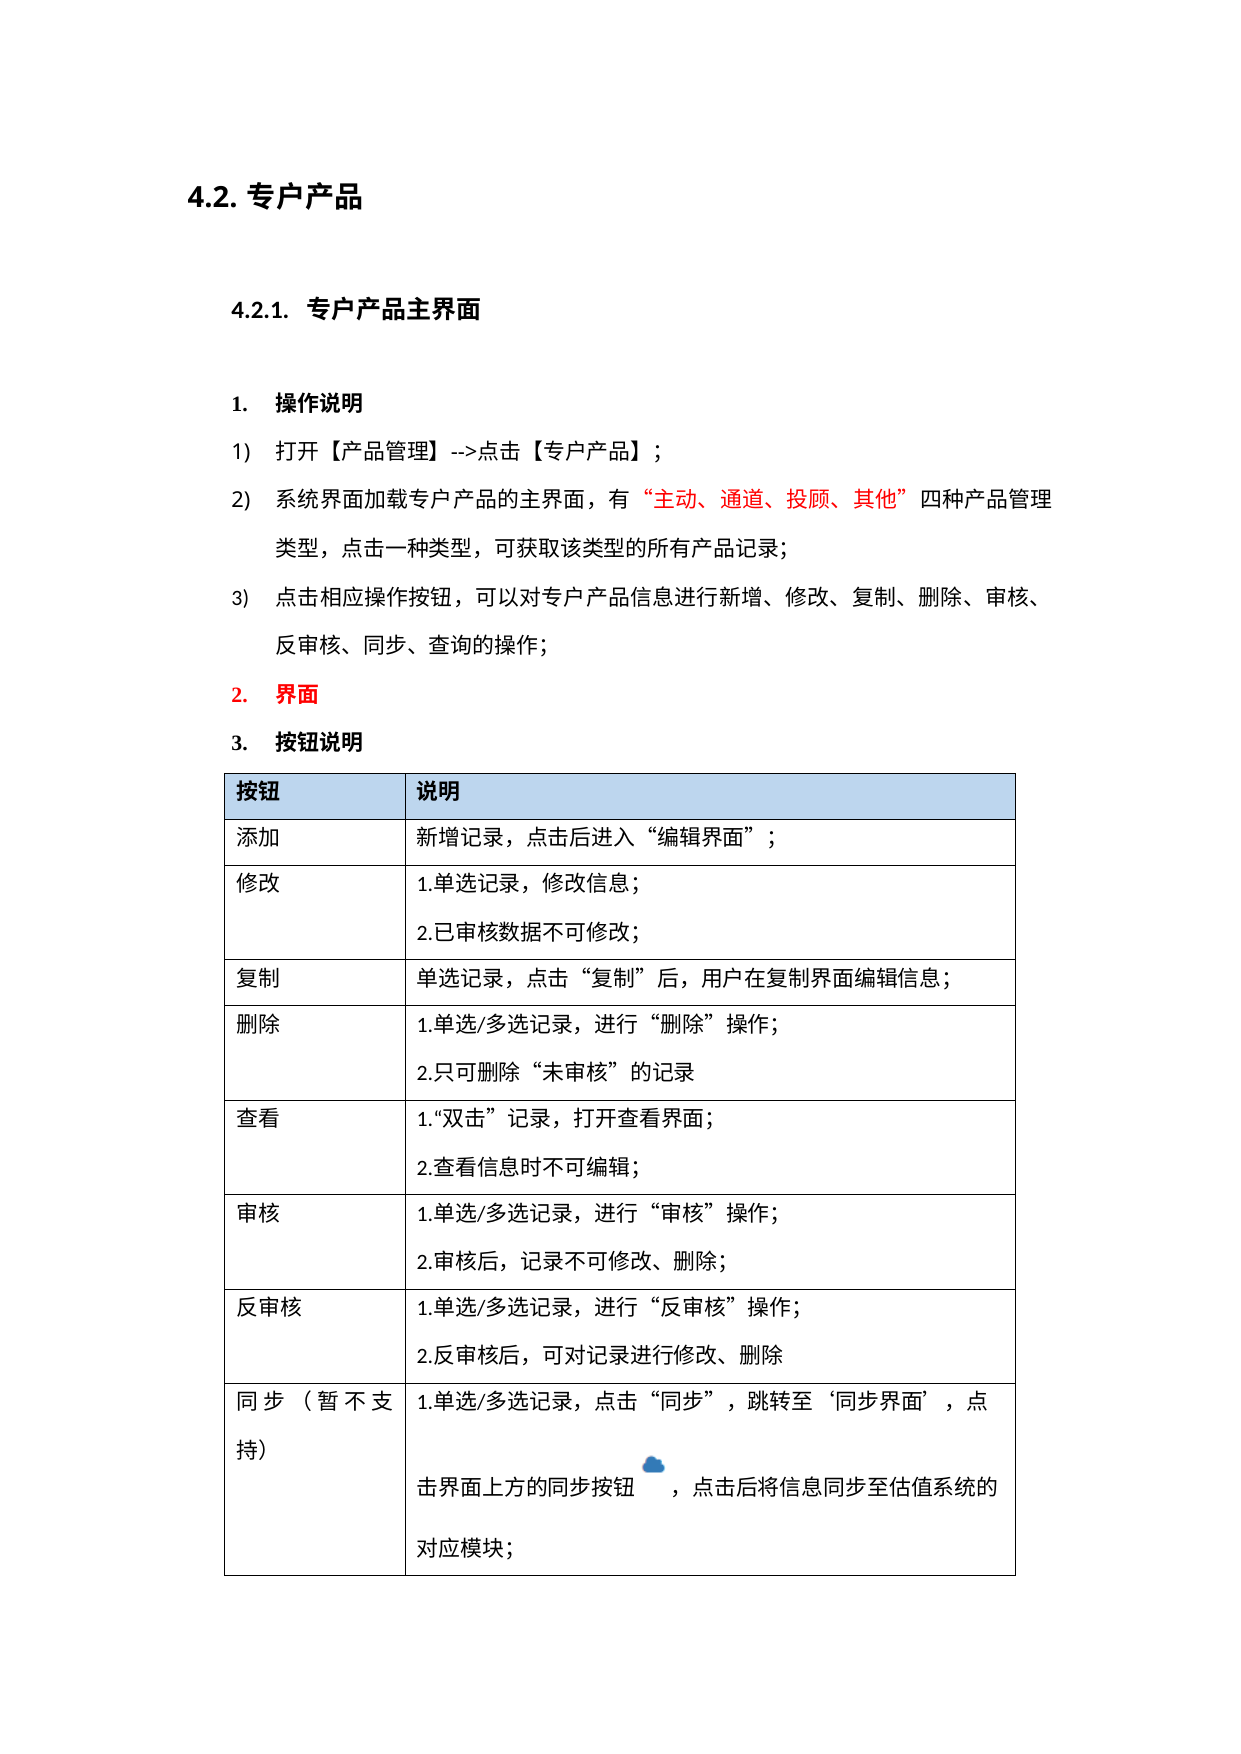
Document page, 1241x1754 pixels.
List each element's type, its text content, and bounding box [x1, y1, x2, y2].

list 界面 [231, 676, 1053, 709]
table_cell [406, 1384, 1015, 1575]
list 点击相应操作按钮，可以对专户产品信息进行新增、修改、复制、删除、审核、反审核、同步、查询的操作； [231, 579, 1053, 660]
table_cell 反审核 [225, 1290, 405, 1383]
list 按钮说明 [231, 724, 1053, 757]
table_header 按钮 [225, 774, 405, 819]
table_cell 同步（暂不支持） [225, 1384, 405, 1575]
table_cell 1.单选/多选记录，进行“删除”操作； 2.只可删除“未审核”的记录 [406, 1006, 1015, 1100]
table_cell 1.单选/多选记录，进行“审核”操作； 2.审核后，记录不可修改、删除； [406, 1195, 1015, 1288]
list 操作说明 [231, 385, 1053, 418]
table_cell 1.单选记录，修改信息； 2.已审核数据不可修改； [406, 866, 1015, 959]
table_cell 新增记录，点击后进入“编辑界面”； [406, 820, 1015, 865]
table_header 说明 [406, 774, 1015, 819]
table_cell 1.“双击”记录，打开查看界面； 2.查看信息时不可编辑； [406, 1101, 1015, 1194]
list 打开【产品管理】-->点击【专户产品】； [231, 434, 1053, 466]
list 系统界面加载专户产品的主界面，有“主动、通道、投顾、其他”四种产品管理类型，点击一种类型，可获取该类型的所有产品记录； [231, 482, 1053, 563]
table_cell 查看 [225, 1101, 405, 1194]
table_cell 审核 [225, 1195, 405, 1288]
table_cell 删除 [225, 1006, 405, 1100]
table_cell 添加 [225, 820, 405, 865]
table_cell 单选记录，点击“复制”后，用户在复制界面编辑信息； [406, 960, 1015, 1005]
table_cell 修改 [225, 866, 405, 959]
subtitle 专户产品 [187, 162, 1053, 227]
subtitle 专户产品主界面 [231, 275, 1053, 340]
table_cell 1.单选/多选记录，进行“反审核”操作； 2.反审核后，可对记录进行修改、删除 [406, 1290, 1015, 1383]
picture [635, 1448, 670, 1483]
table_cell 复制 [225, 960, 405, 1005]
